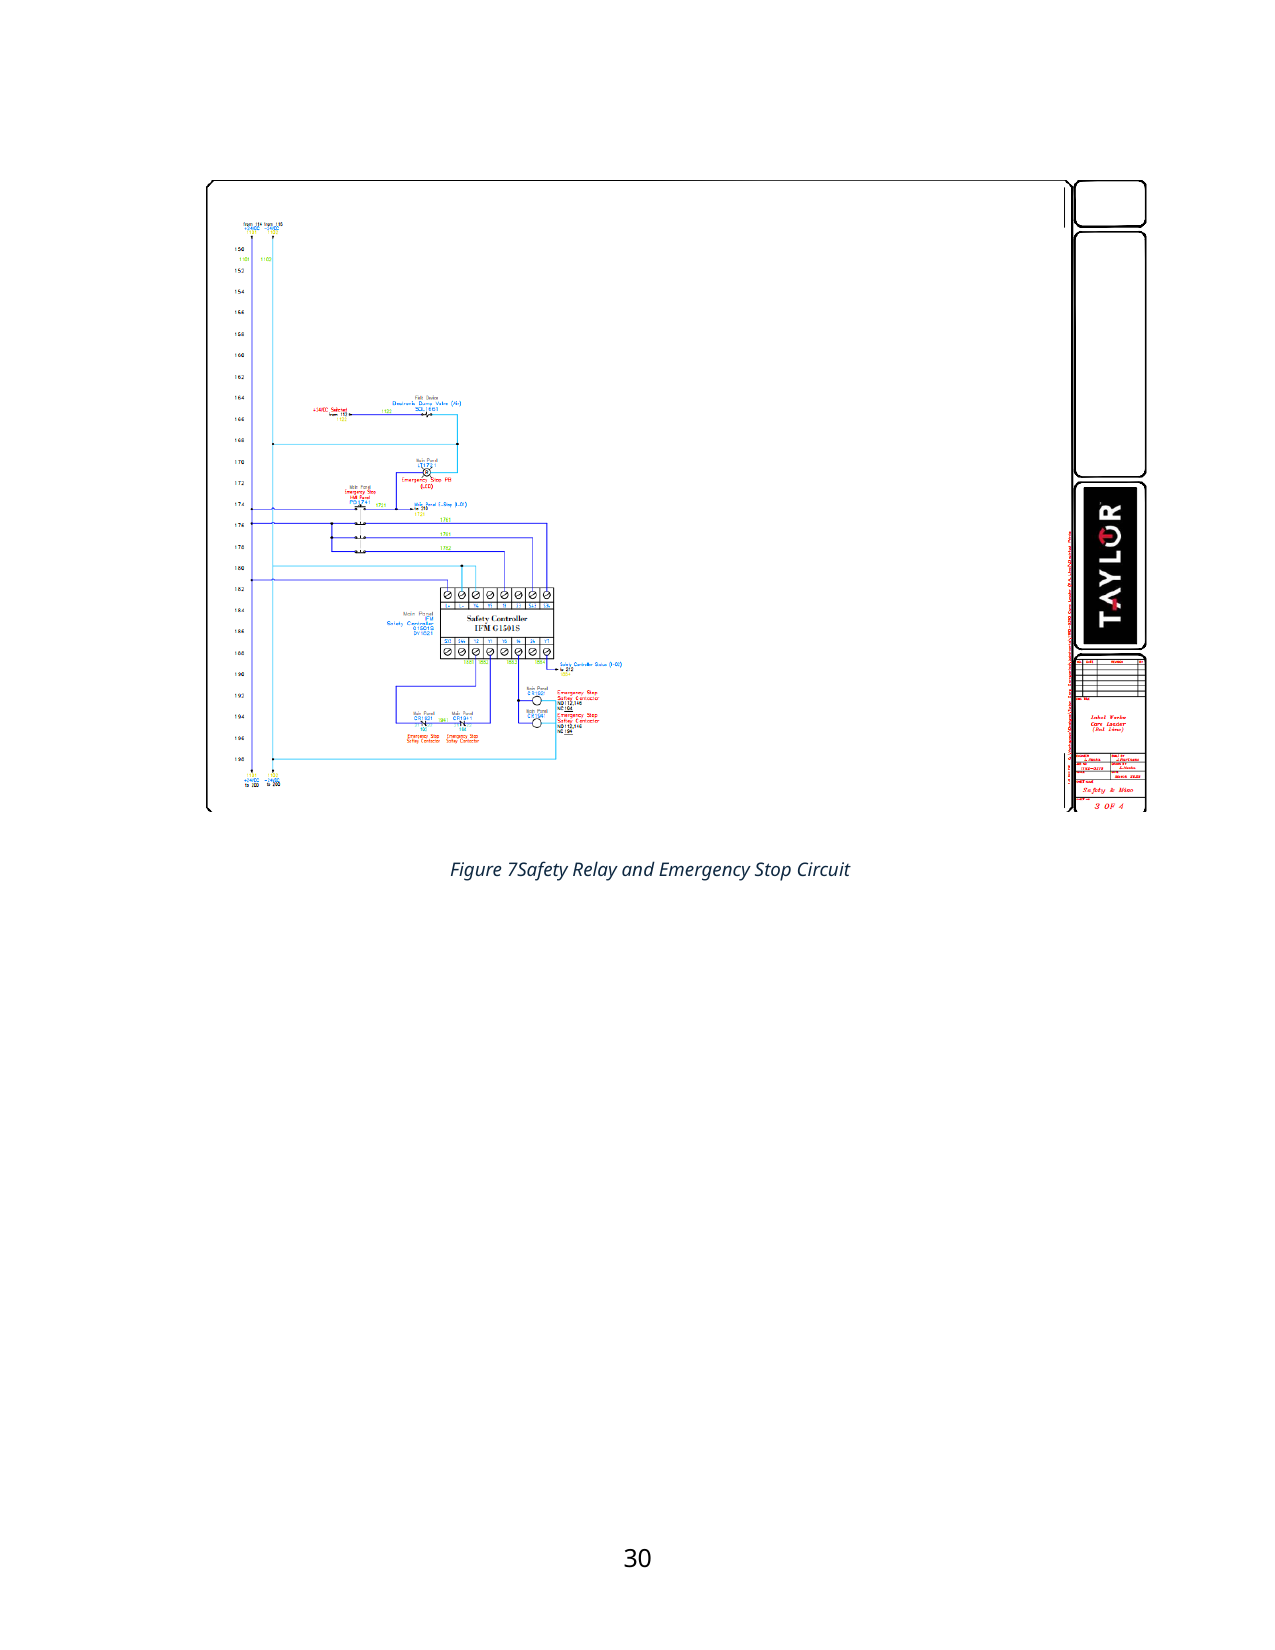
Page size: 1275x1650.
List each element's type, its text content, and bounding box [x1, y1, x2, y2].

text Figure 7Safety Relay and Emergency Stop Circuit [450, 856, 1125, 882]
picture [187, 180, 1163, 812]
